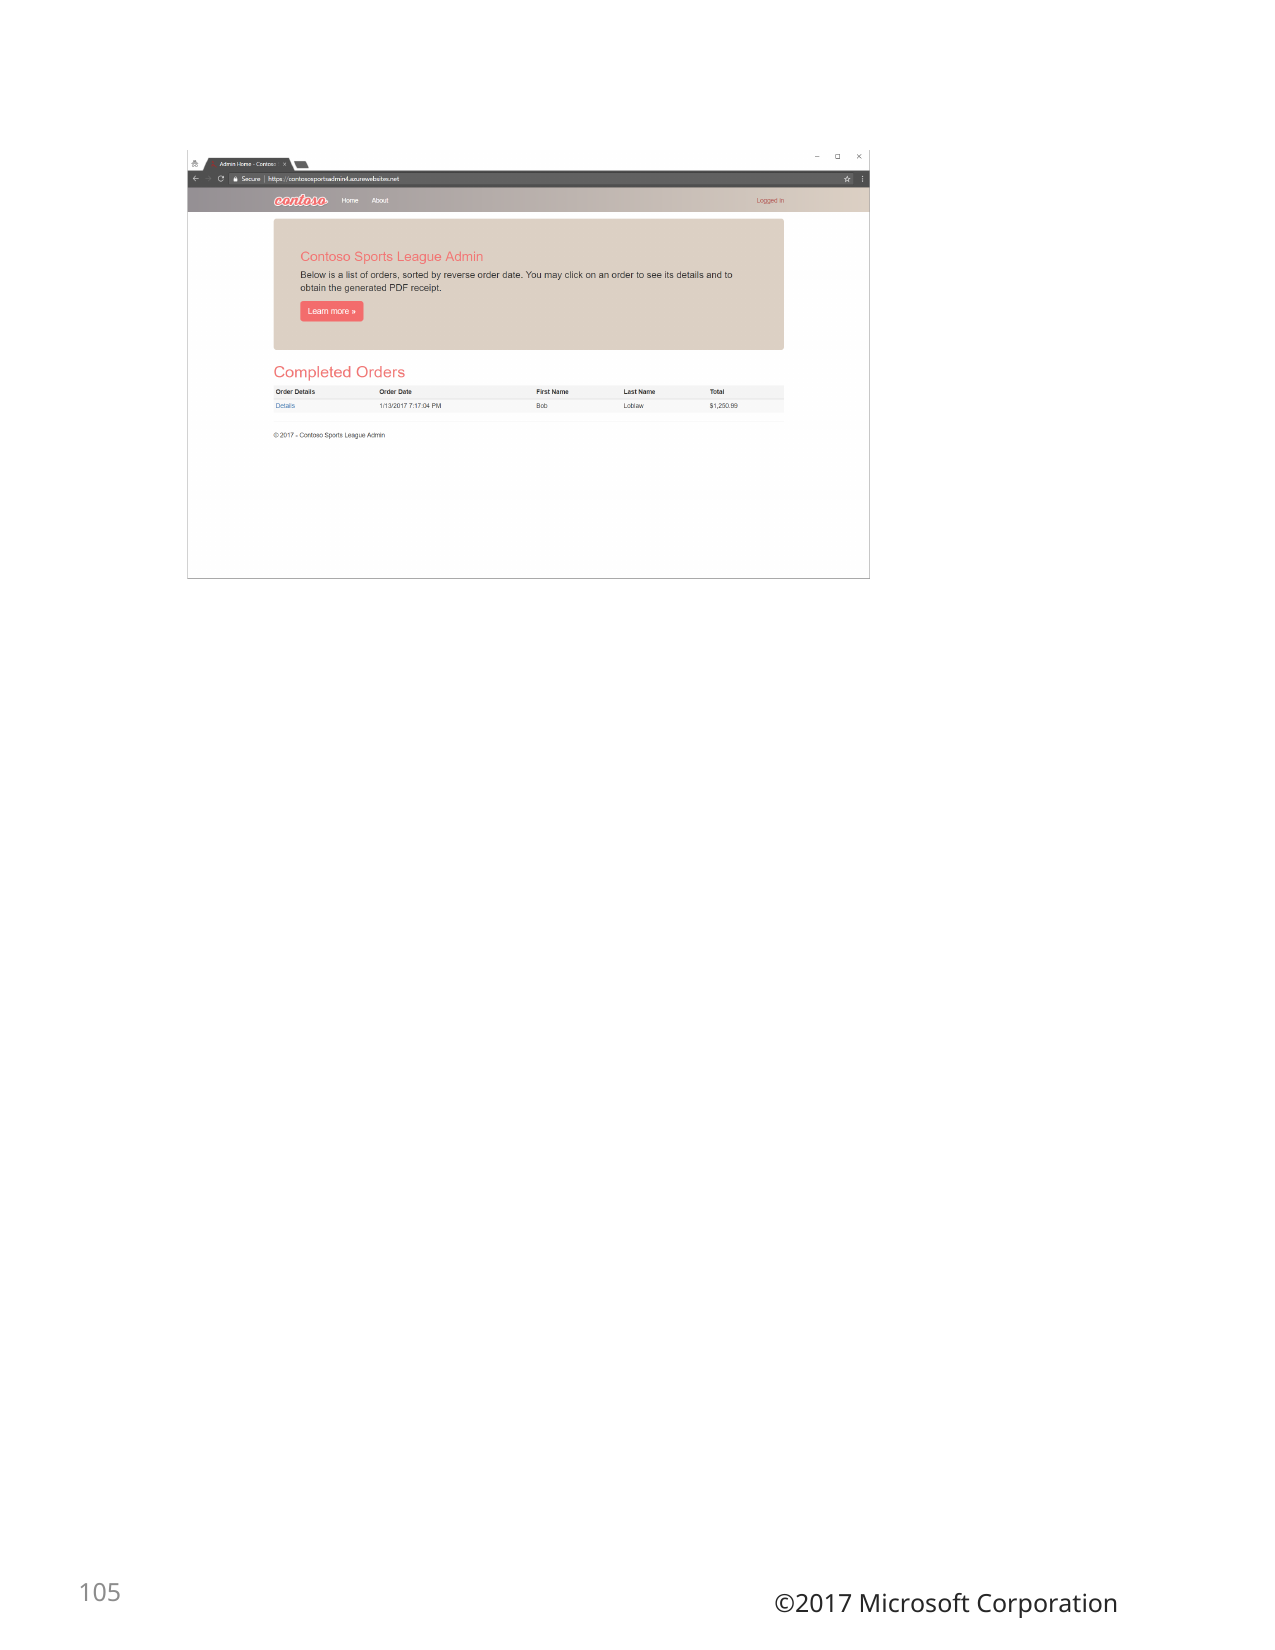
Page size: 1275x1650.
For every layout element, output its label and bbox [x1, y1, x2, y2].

picture [187, 150, 870, 579]
